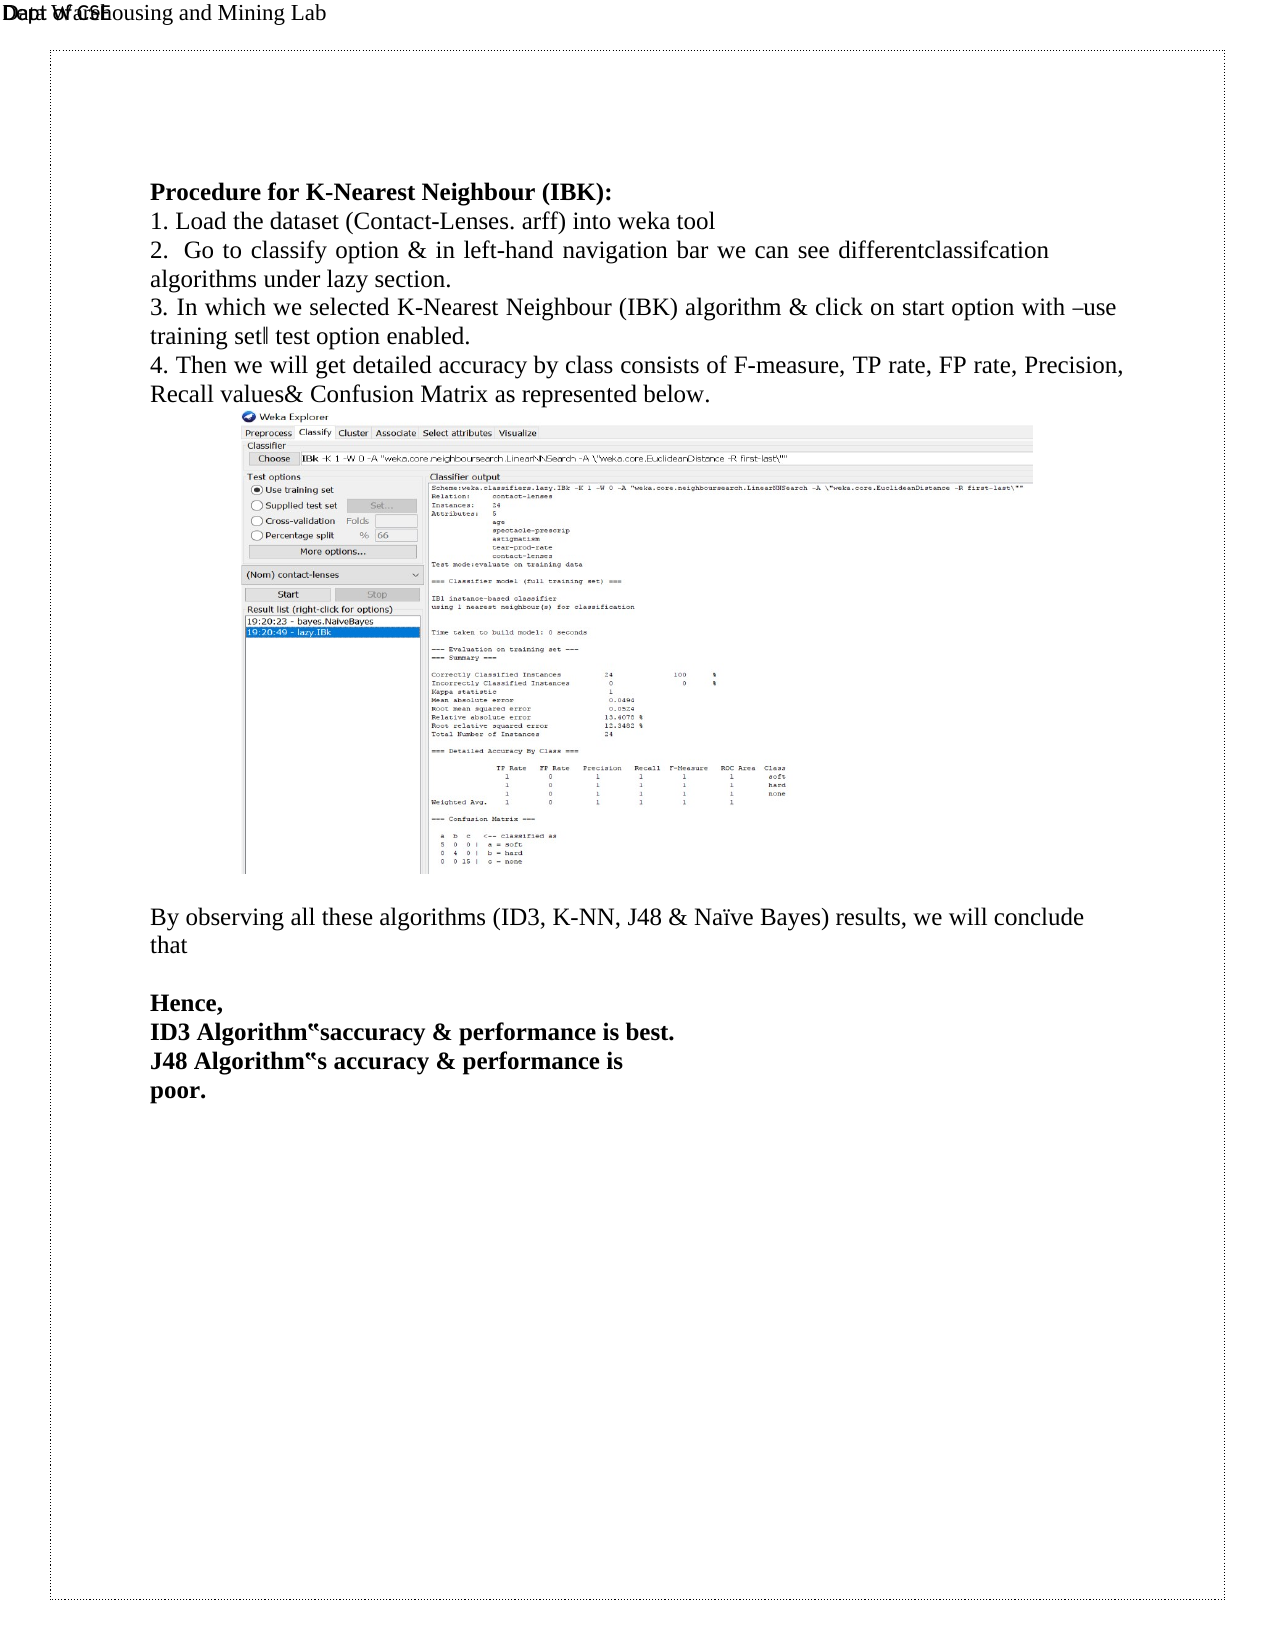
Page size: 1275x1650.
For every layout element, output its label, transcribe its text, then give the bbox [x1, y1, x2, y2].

list Load the dataset (Contact-Lenses. arff) into weka tool [150, 206, 1177, 235]
subtitle Procedure for K-Nearest Neighbour (IBK): [150, 178, 1177, 206]
text ID3 Algorithm‟saccuracy & performance is best. J48 Algorithm‟s accuracy & performance is poor. [150, 1017, 682, 1103]
list In which we selected K-Nearest Neighbour (IBK) algorithm & click on start option with ―use training set‖ test option enabled. [150, 292, 1125, 350]
list Then we will get detailed accuracy by class consists of F-measure, TP rate, FP rate, Precision, Recall values& Confusion Matrix as represented below. [150, 350, 1125, 407]
text By observing all these algorithms (ID3, K-NN, J48 & Naïve Bayes) results, we will conclude that [150, 902, 1112, 959]
text Hence, [150, 988, 1177, 1017]
picture [241, 410, 1033, 874]
list Go to classify option & in left-hand navigation bar we can see differentclassifcation algorithms under lazy section. [150, 235, 1125, 292]
